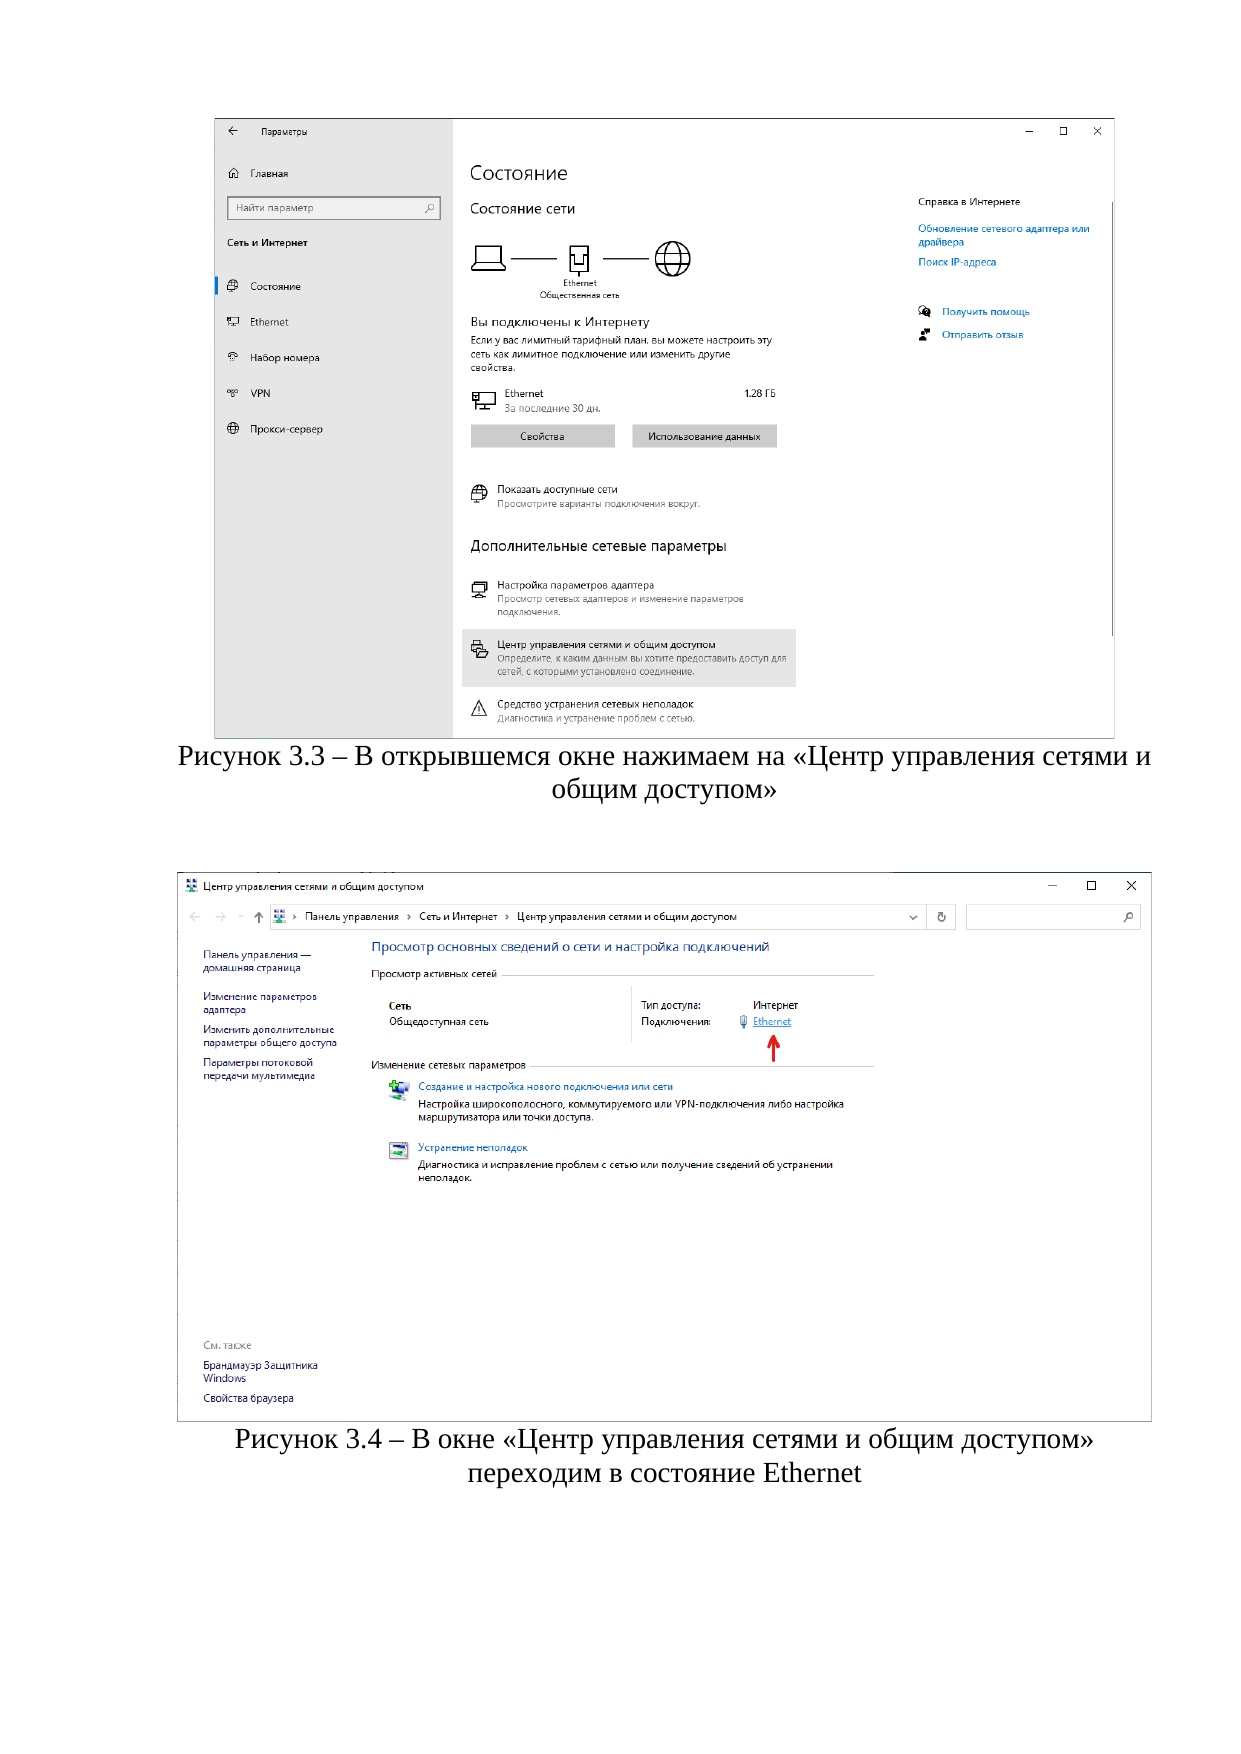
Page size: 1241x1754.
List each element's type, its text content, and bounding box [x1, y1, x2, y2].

picture [214, 118, 1115, 739]
picture [177, 872, 1152, 1422]
